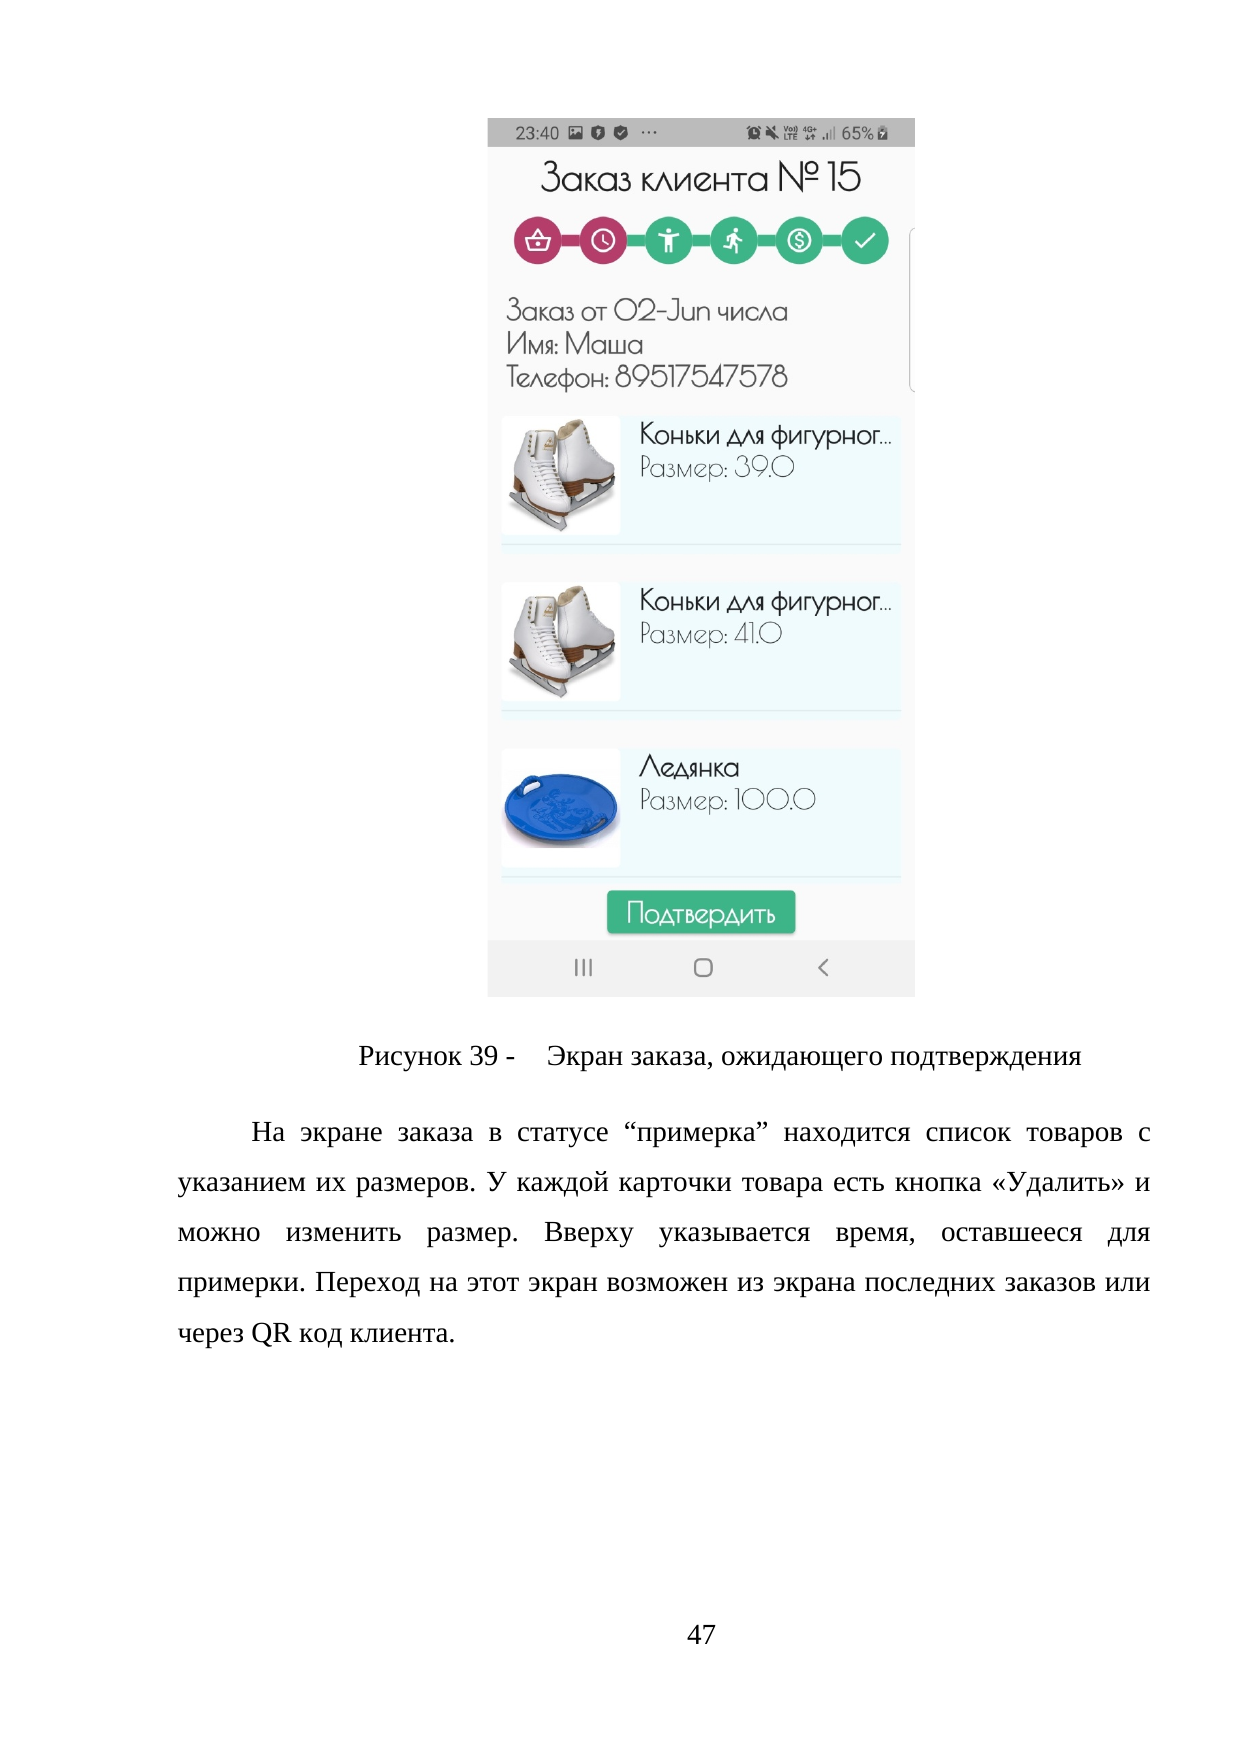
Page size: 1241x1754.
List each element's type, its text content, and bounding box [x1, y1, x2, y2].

text Экран заказа, ожидающего подтверждения [288, 1038, 1152, 1072]
picture [487, 118, 915, 997]
text На экране заказа в статусе “примерка” находится список товаров с указанием их размеров. У каждой карточки товара есть кнопка «Удалить» и можно изменить размер. Вверху указывается время, оставшееся для примерки. Переход на этот экран возможен из экрана последних заказов или через QR код клиента. [177, 1114, 1152, 1348]
